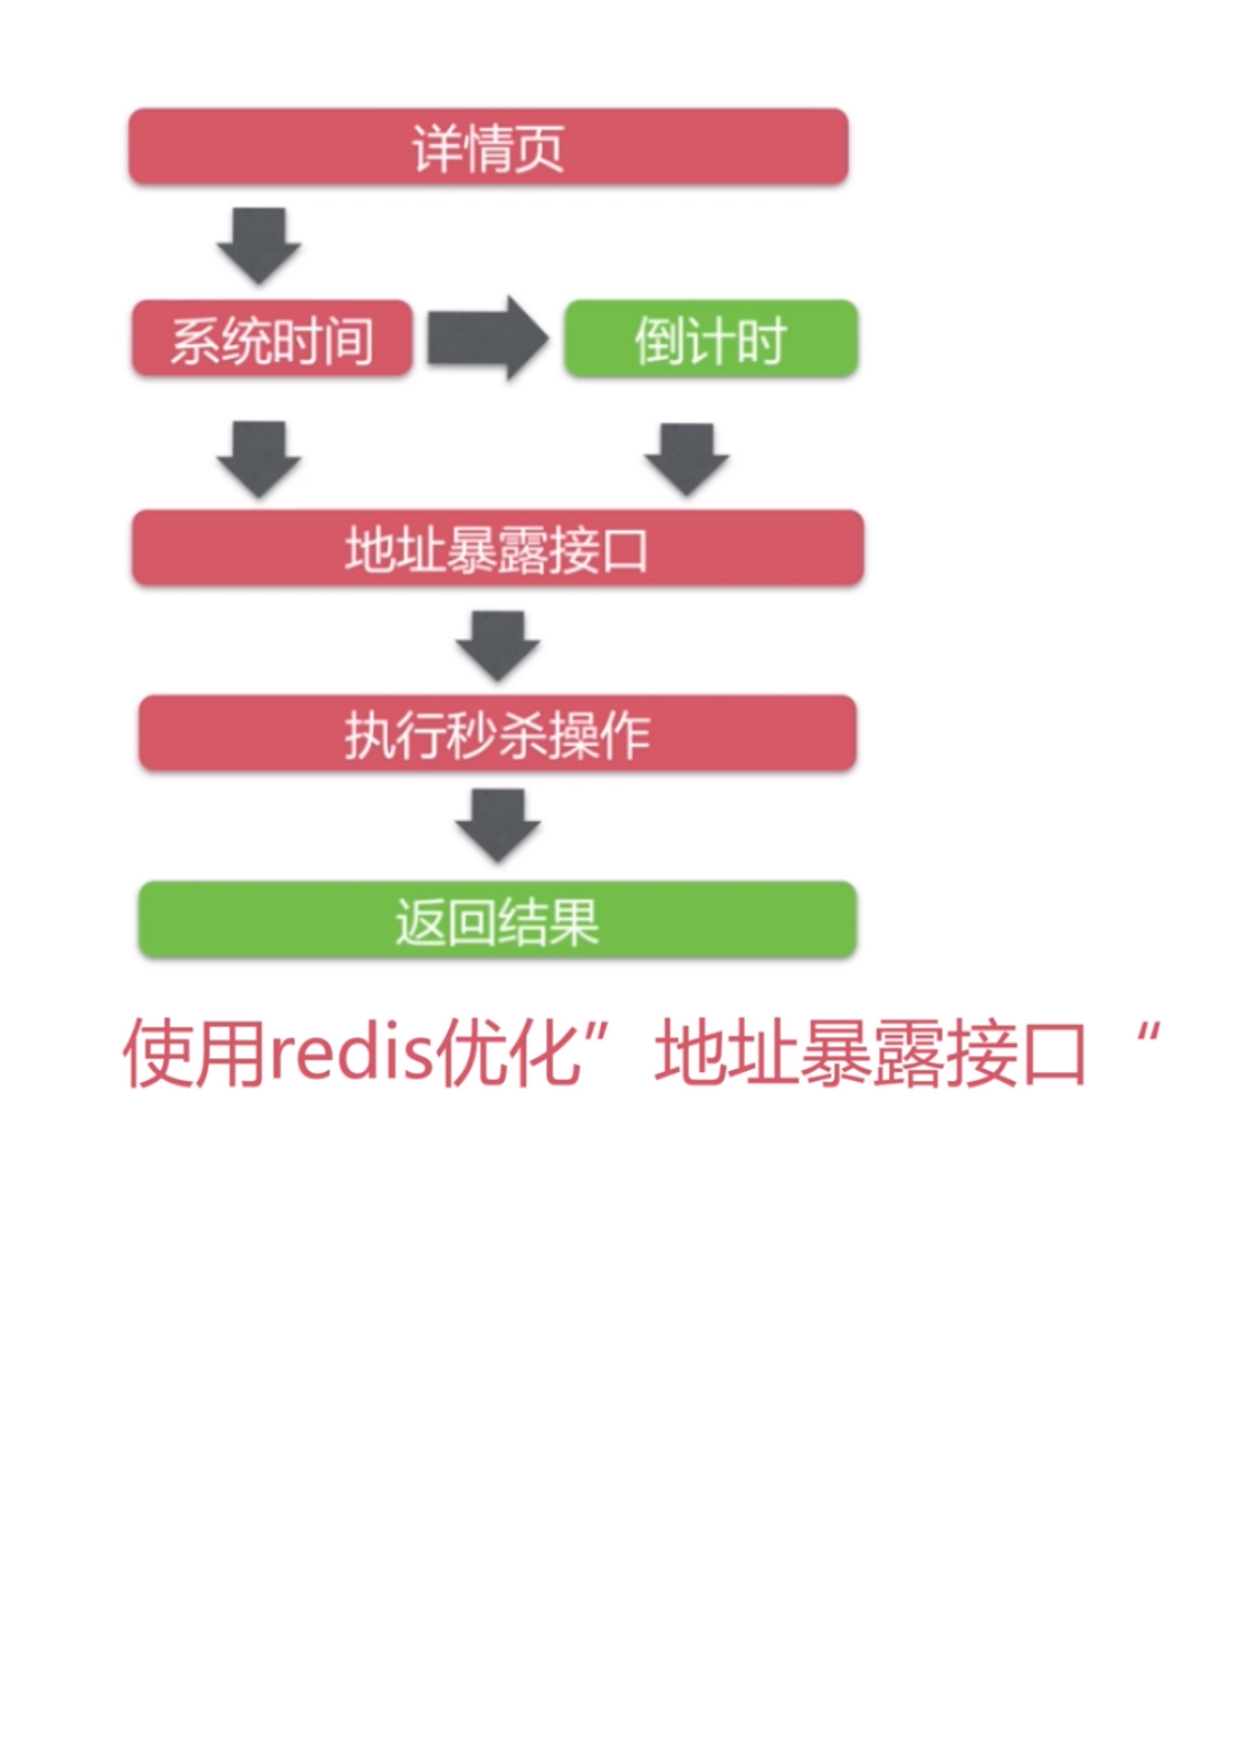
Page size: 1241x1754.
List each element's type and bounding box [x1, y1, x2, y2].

picture [75, 990, 1166, 1117]
picture [75, 80, 932, 980]
